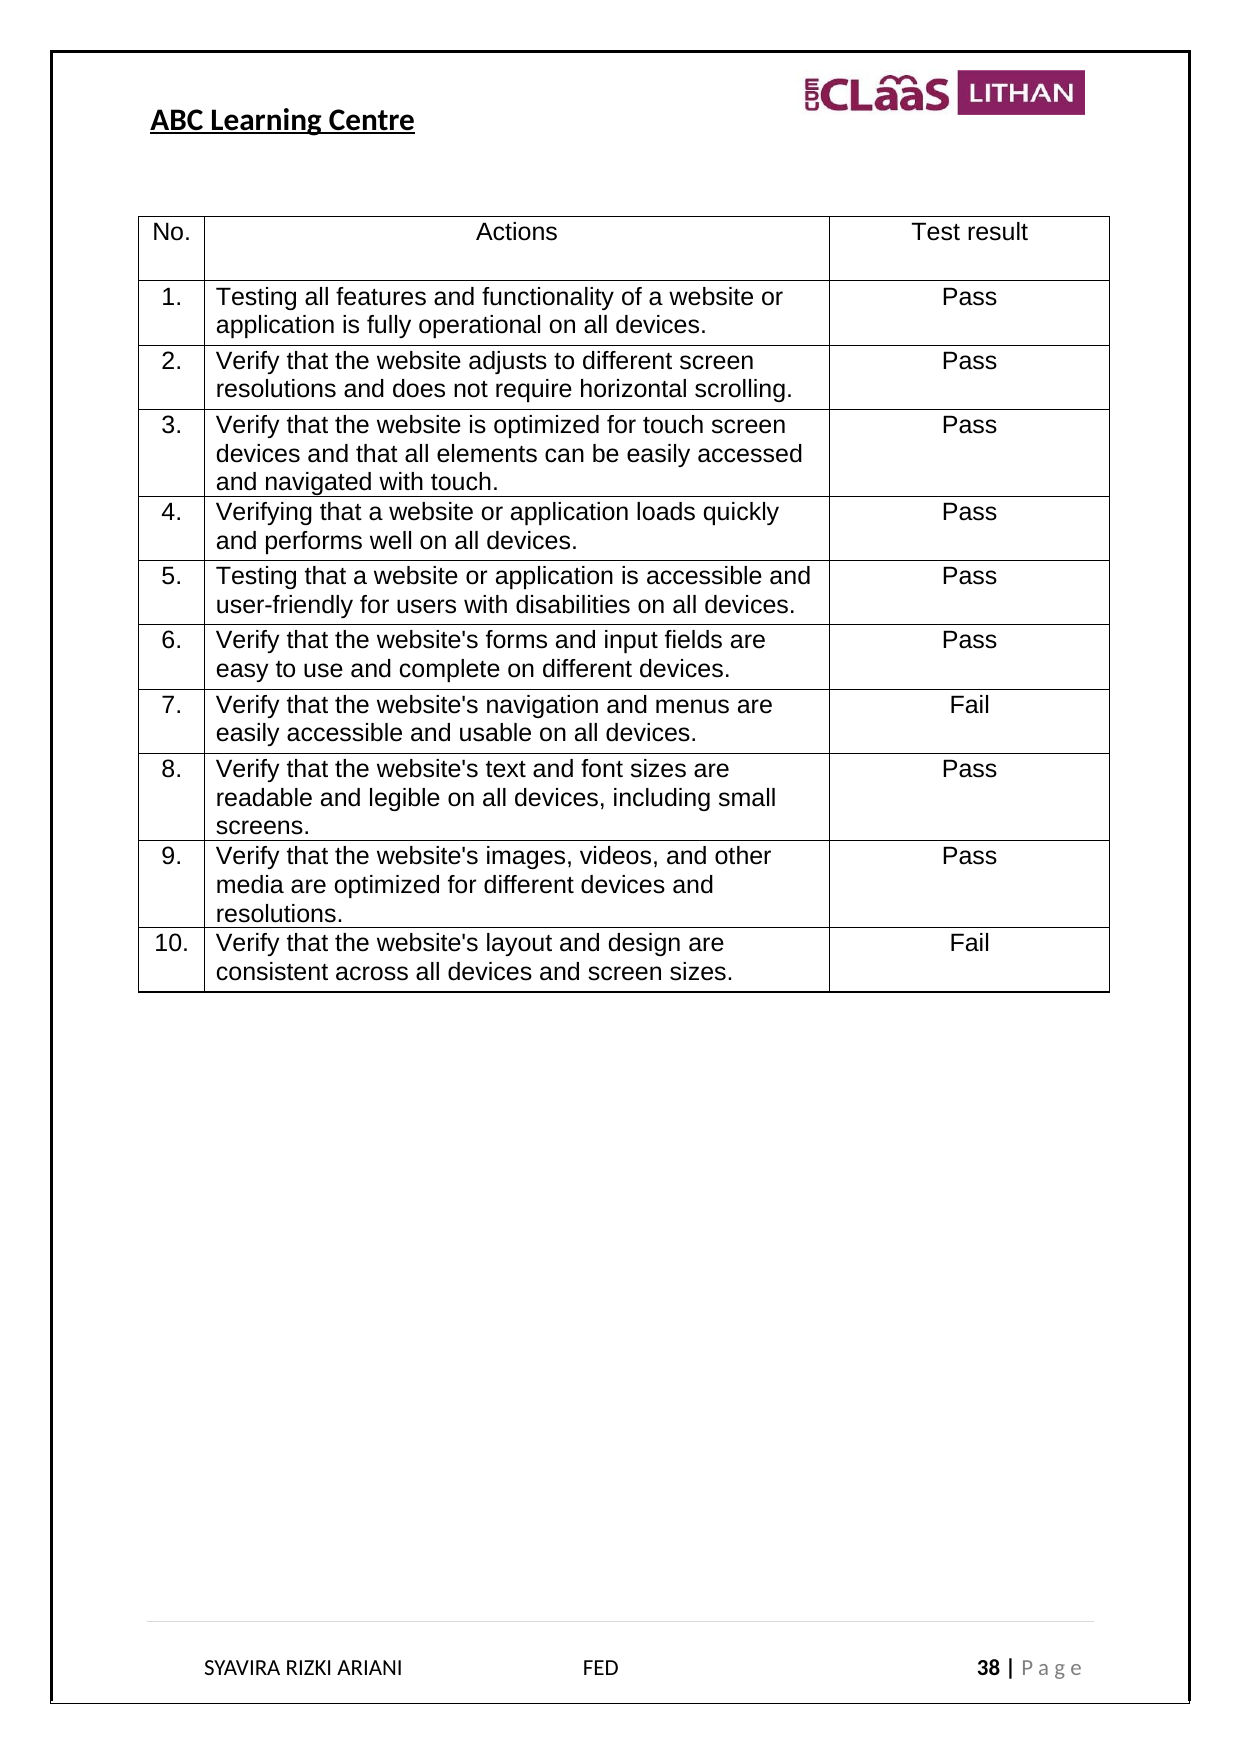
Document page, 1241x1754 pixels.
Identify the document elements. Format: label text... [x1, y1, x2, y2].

table_cell Pass [830, 281, 1109, 344]
picture [150, 70, 1095, 132]
table_cell Pass [830, 497, 1109, 560]
table_cell Verify that the website's layout and design are consistent across all devices and screen sizes. [205, 928, 829, 991]
table_header No. [139, 217, 204, 280]
table_cell Verify that the website's text and font sizes are readable and legible on all devices, including small screens. [205, 754, 829, 840]
table_cell Verify that the website's forms and input fields are easy to use and complete on different devices. [205, 625, 829, 688]
table_cell Pass [830, 625, 1109, 688]
table_cell Testing that a website or application is accessible and user-friendly for users with disabilities on all devices. [205, 561, 829, 624]
table_cell 8. [139, 754, 204, 840]
table_cell Fail [830, 690, 1109, 753]
table_cell Pass [830, 841, 1109, 927]
table_header Test result [830, 217, 1109, 280]
table_cell Verifying that a website or application loads quickly and performs well on all devices. [205, 497, 829, 560]
table_header Actions [205, 217, 829, 280]
table_cell Pass [830, 410, 1109, 496]
table_cell 5. [139, 561, 204, 624]
picture [157, 114, 162, 122]
table_cell 3. [139, 410, 204, 496]
table_cell Verify that the website's images, videos, and other media are optimized for different devices and resolutions. [205, 841, 829, 927]
table_cell 1. [139, 281, 204, 344]
table_cell Verify that the website adjusts to different screen resolutions and does not require horizontal scrolling. [205, 346, 829, 409]
table_cell Fail [830, 928, 1109, 991]
table_cell 10. [139, 928, 204, 991]
table_cell Pass [830, 346, 1109, 409]
table_cell Verify that the website's navigation and menus are easily accessible and usable on all devices. [205, 690, 829, 753]
table_cell 6. [139, 625, 204, 688]
table_cell Pass [830, 754, 1109, 840]
table_cell 7. [139, 690, 204, 753]
table_cell 9. [139, 841, 204, 927]
table_cell 4. [139, 497, 204, 560]
table_cell 2. [139, 346, 204, 409]
table_cell Verify that the website is optimized for touch screen devices and that all elements can be easily accessed and navigated with touch. [205, 410, 829, 496]
table_cell Testing all features and functionality of a website or application is fully operational on all devices. [205, 281, 829, 344]
table_cell Pass [830, 561, 1109, 624]
